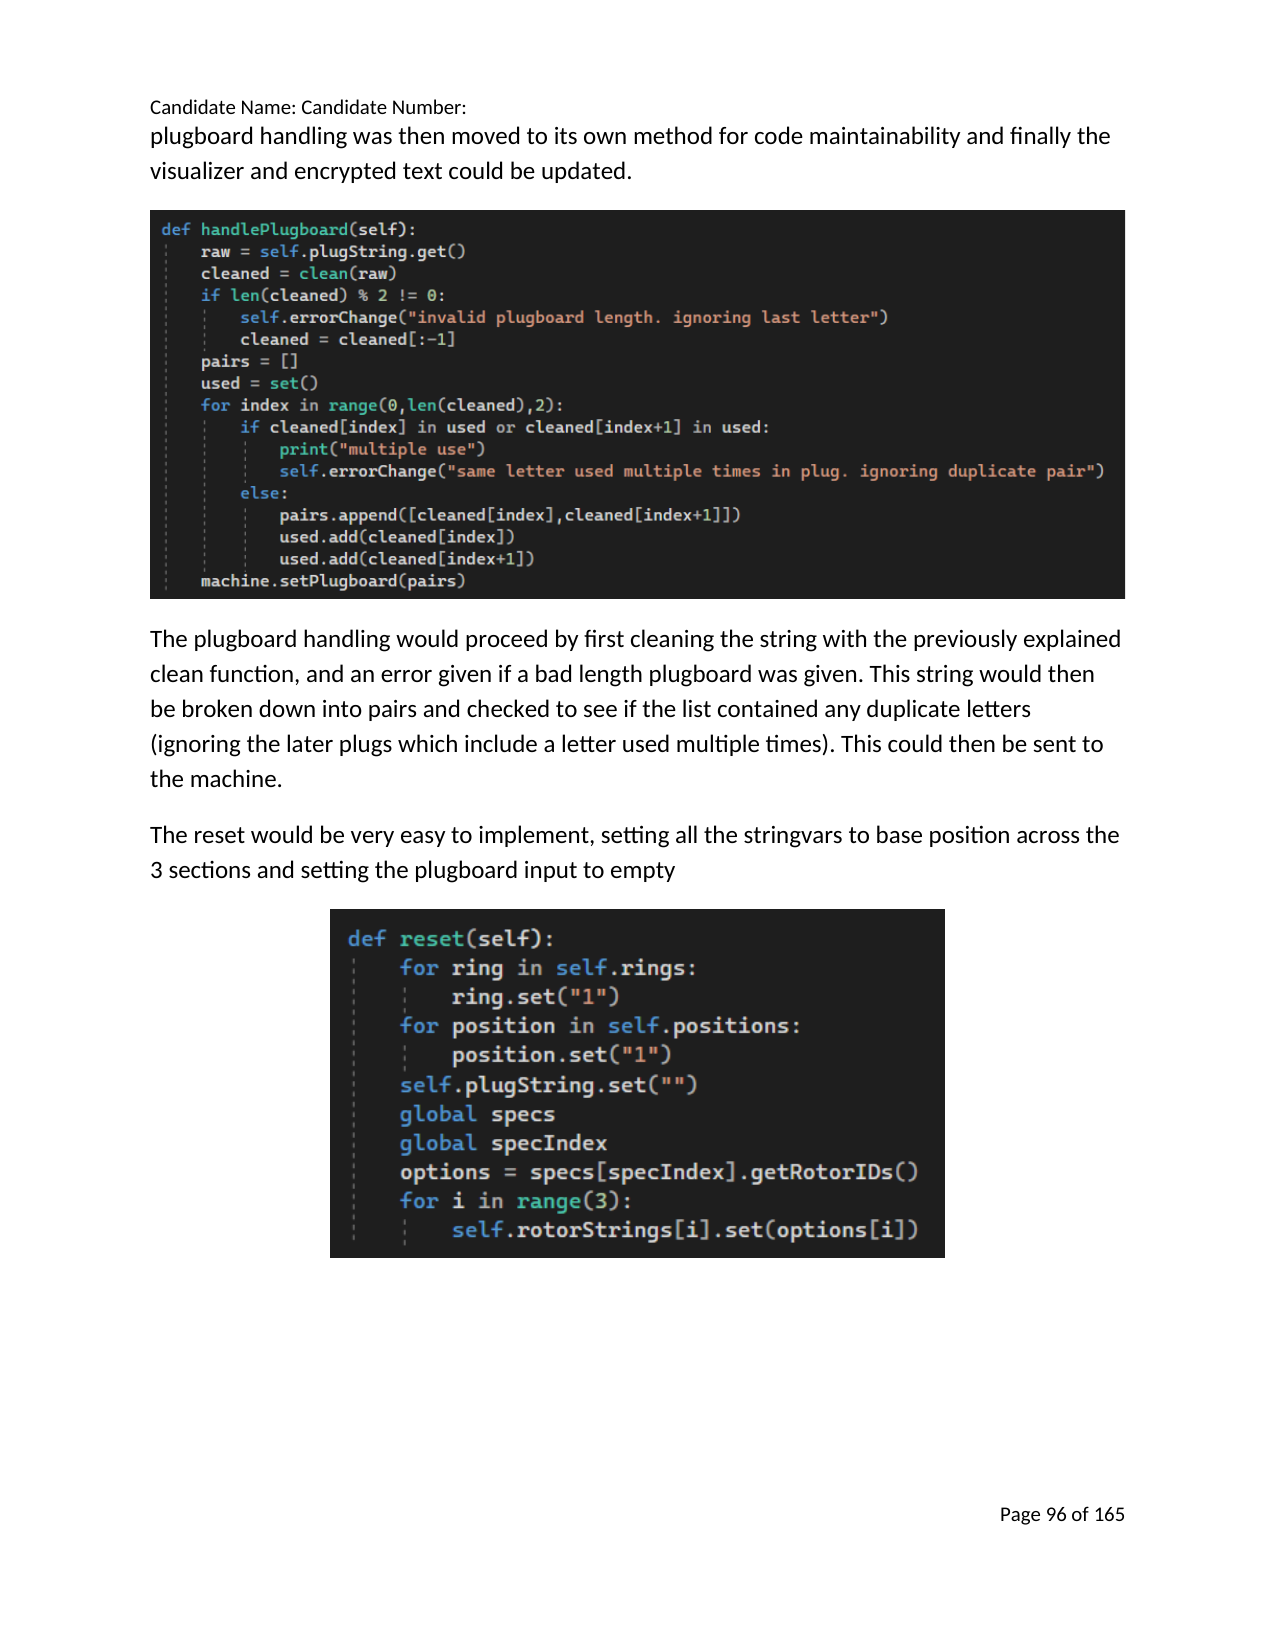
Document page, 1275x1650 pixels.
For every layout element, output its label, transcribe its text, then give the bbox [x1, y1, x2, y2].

text The plugboard handling would proceed by first cleaning the string with the previously explained clean function, and an error given if a bad length plugboard was given. This string would then be broken down into pairs and checked to see if the list contained any duplicate letters (ignoring the later plugs which include a letter used multiple times). This could then be sent to the machine. [150, 623, 1125, 793]
picture [330, 909, 945, 1258]
text The reset would be very easy to implement, setting all the stringvars to base position across the 3 sections and setting the plugboard input to empty [150, 819, 1125, 884]
picture [150, 210, 1125, 599]
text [150, 120, 1125, 186]
